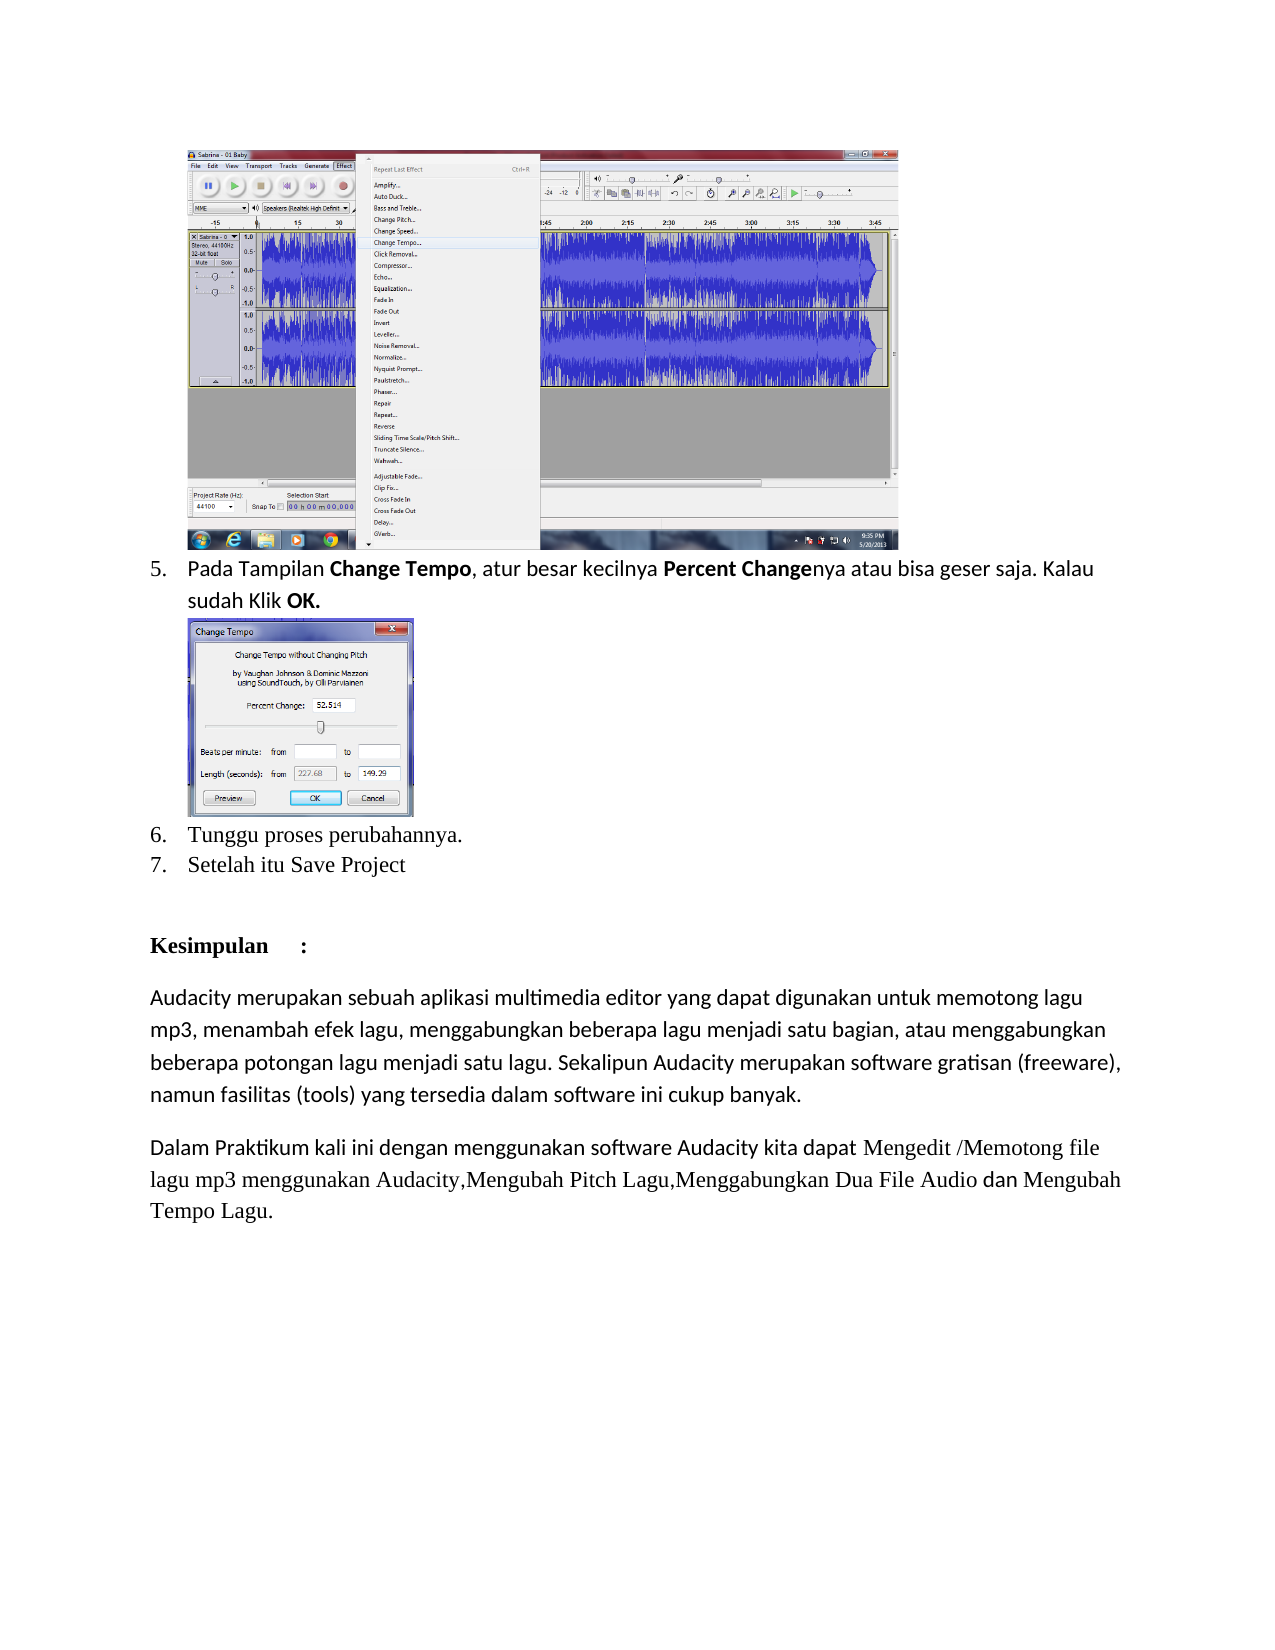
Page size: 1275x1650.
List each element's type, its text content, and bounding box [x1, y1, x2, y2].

list Pada Tampilan Change Tempo, atur besar kecilnya Percent Changenya atau bisa geser saja. Kalau sudah Klik OK. [150, 554, 1125, 614]
picture [187, 618, 414, 817]
text Audacity merupakan sebuah aplikasi multimedia editor yang dapat digunakan untuk memotong lagu mp3, menambah efek lagu, menggabungkan beberapa lagu menjadi satu bagian, atau menggabungkan beberapa potongan lagu menjadi satu lagu. Sekalipun Audacity merupakan software gratisan (freeware), namun fasilitas (tools) yang tersedia dalam software ini cukup banyak. [150, 983, 1125, 1108]
list Setelah itu Save Project [150, 851, 1125, 877]
text Kesimpulan : [150, 932, 1125, 959]
text Dalam Praktikum kali ini dengan menggunakan software Audacity kita dapat Mengedit /Memotong file lagu mp3 menggunakan Audacity,Mengubah Pitch Lagu,Menggabungkan Dua File Audio dan Mengubah Tempo Lagu. [150, 1133, 1125, 1223]
picture [187, 150, 899, 550]
list Tunggu proses perubahannya. [150, 821, 1125, 847]
